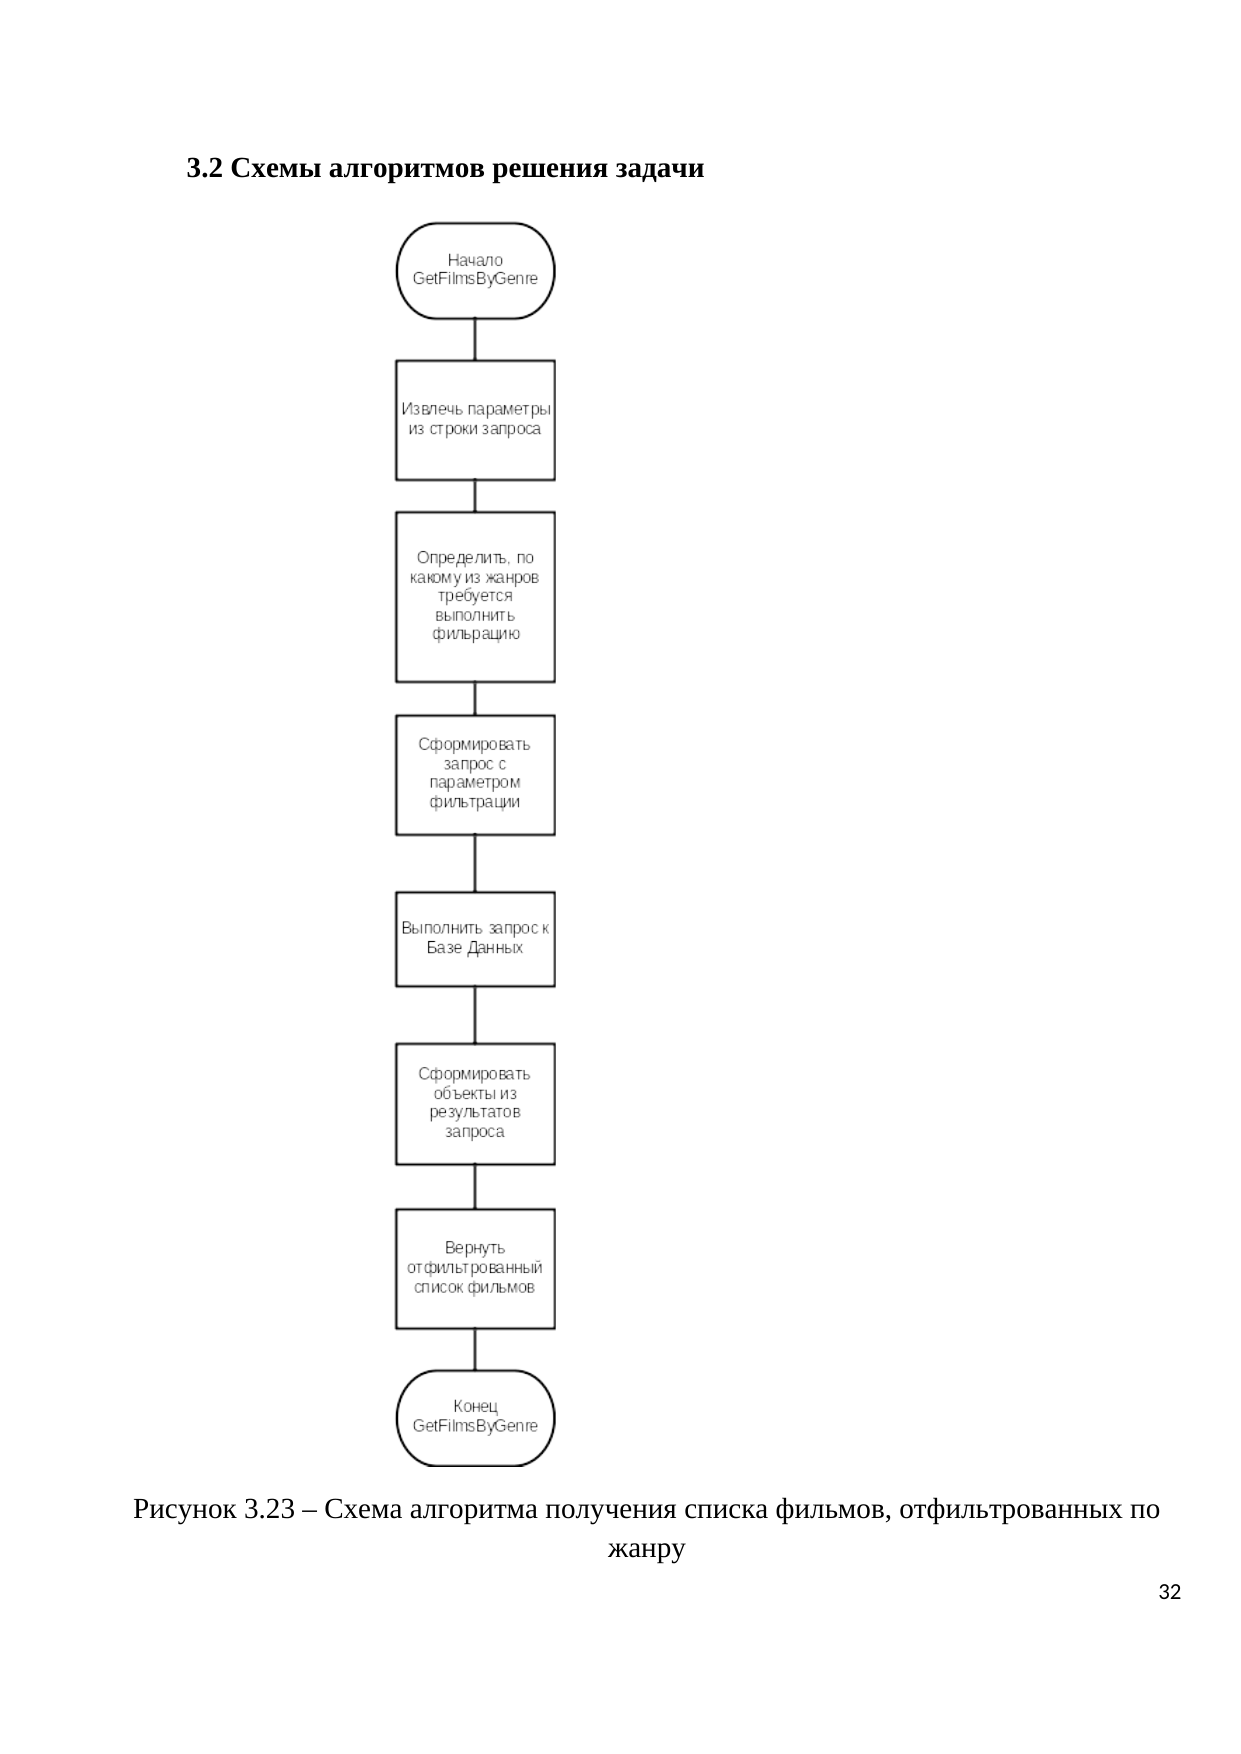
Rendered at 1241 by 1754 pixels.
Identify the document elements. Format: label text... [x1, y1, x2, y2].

text Рисунок 3.23 – Схема алгоритма получения списка фильмов, отфильтрованных по жанру [112, 1491, 1181, 1563]
subtitle 3.2 Схемы алгоритмов решения задачи [186, 150, 1181, 183]
